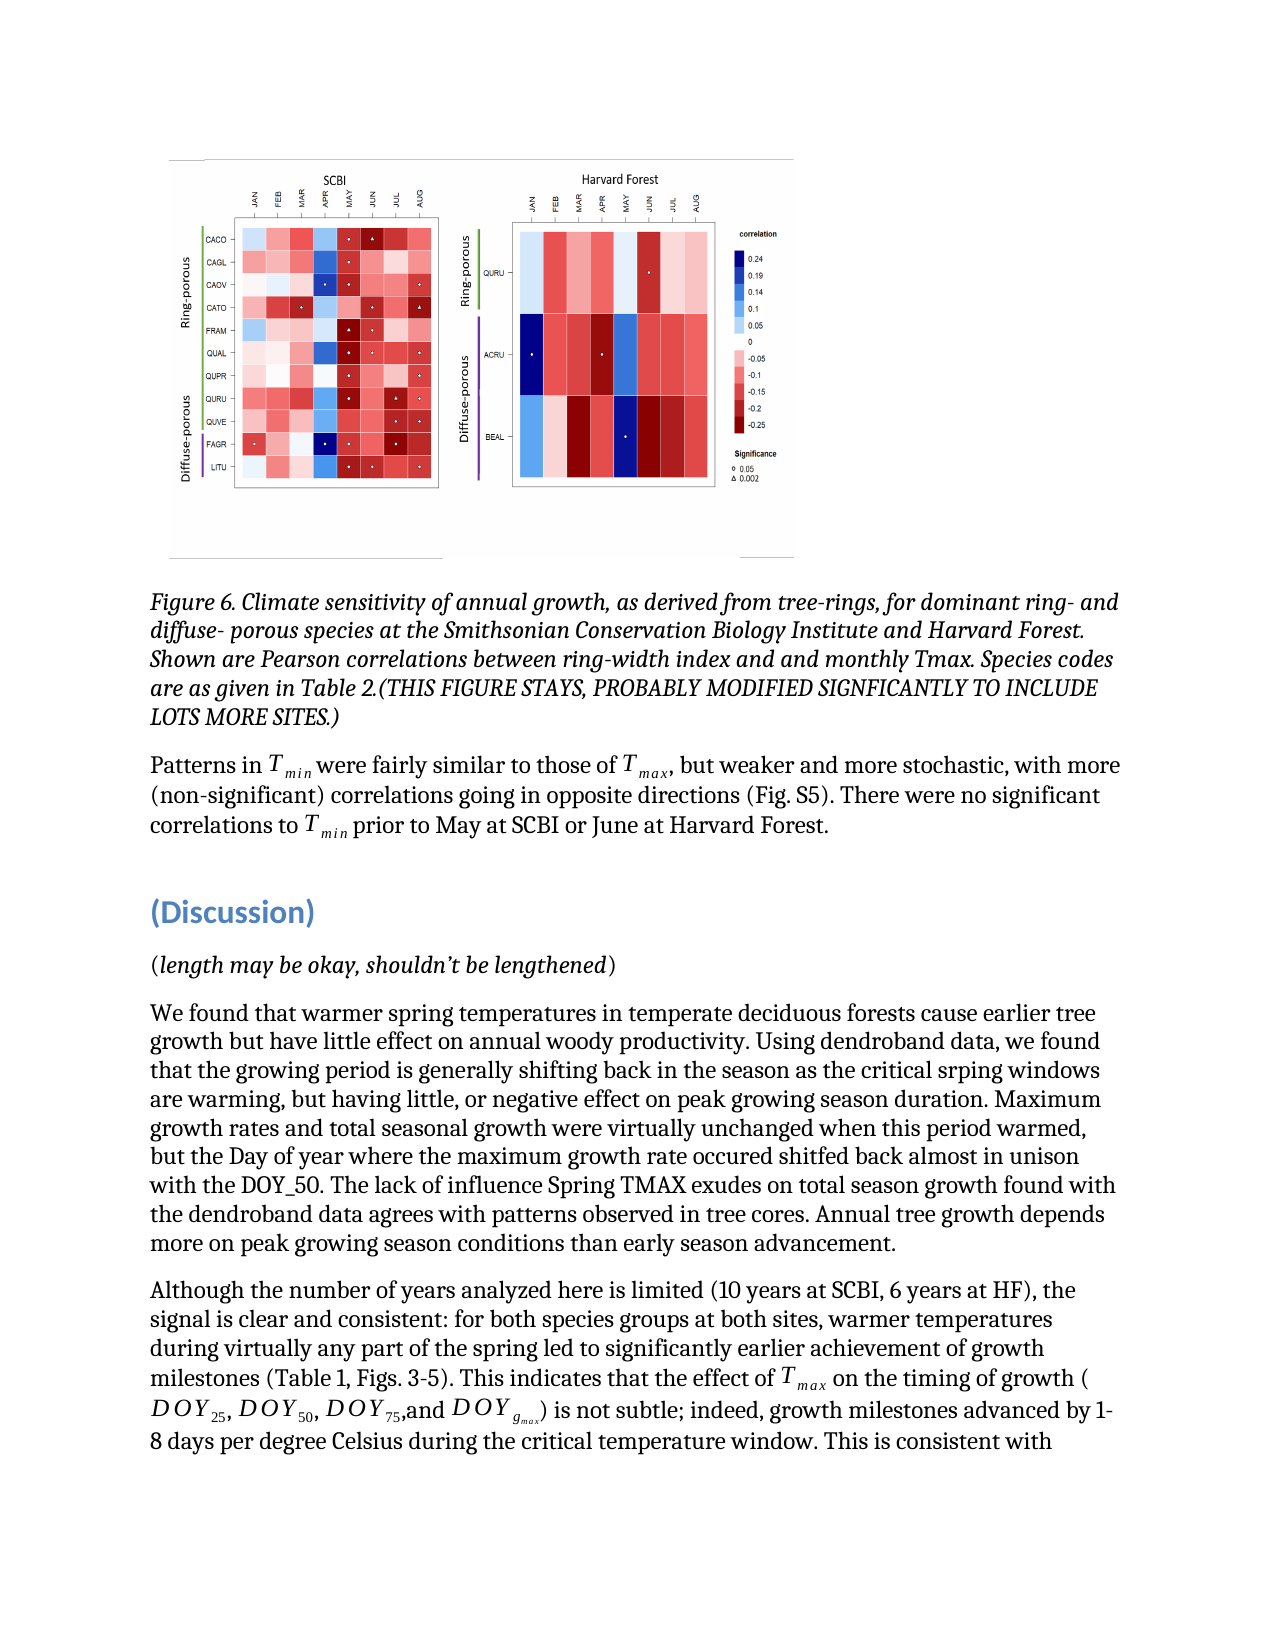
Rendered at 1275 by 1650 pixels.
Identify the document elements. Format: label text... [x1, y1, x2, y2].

picture [168, 150, 794, 567]
text We found that warmer spring temperatures in temperate deciduous forests cause earlier tree growth but have little effect on annual woody productivity. Using dendroband data, we found that the growing period is generally shifting back in the season as the critical srping windows are warming, but having little, or negative effect on peak growing season duration. Maximum growth rates and total seasonal growth were virtually unchanged when this period warmed, but the Day of year where the maximum growth rate occured shitfed back almost in unison with the DOY_50. The lack of influence Spring TMAX exudes on total season growth found with the dendroband data agrees with patterns observed in tree cores. Annual tree growth depends more on peak growing season conditions than early season advancement. [150, 998, 1125, 1257]
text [150, 1276, 1125, 1456]
text Patterns in were fairly similar to those of , but weaker and more stochastic, with more (non-significant) correlations going in opposite directions (Fig. S5). There were no significant correlations to prior to May at SCBI or June at Harvard Forest. [150, 750, 1125, 841]
subtitle (Discussion) [150, 891, 1125, 932]
text (length may be okay, shouldn’t be lengthened) [150, 951, 1125, 980]
text Figure 6. Climate sensitivity of annual growth, as derived from tree-rings, for dominant ring- and diffuse- porous species at the Smithsonian Conservation Biology Institute and Harvard Forest. Shown are Pearson correlations between ring-width index and and monthly Tmax. Species codes are as given in Table 2.(THIS FIGURE STAYS, PROBABLY MODIFIED SIGNFICANTLY TO INCLUDE LOTS MORE SITES.) [150, 587, 1125, 731]
